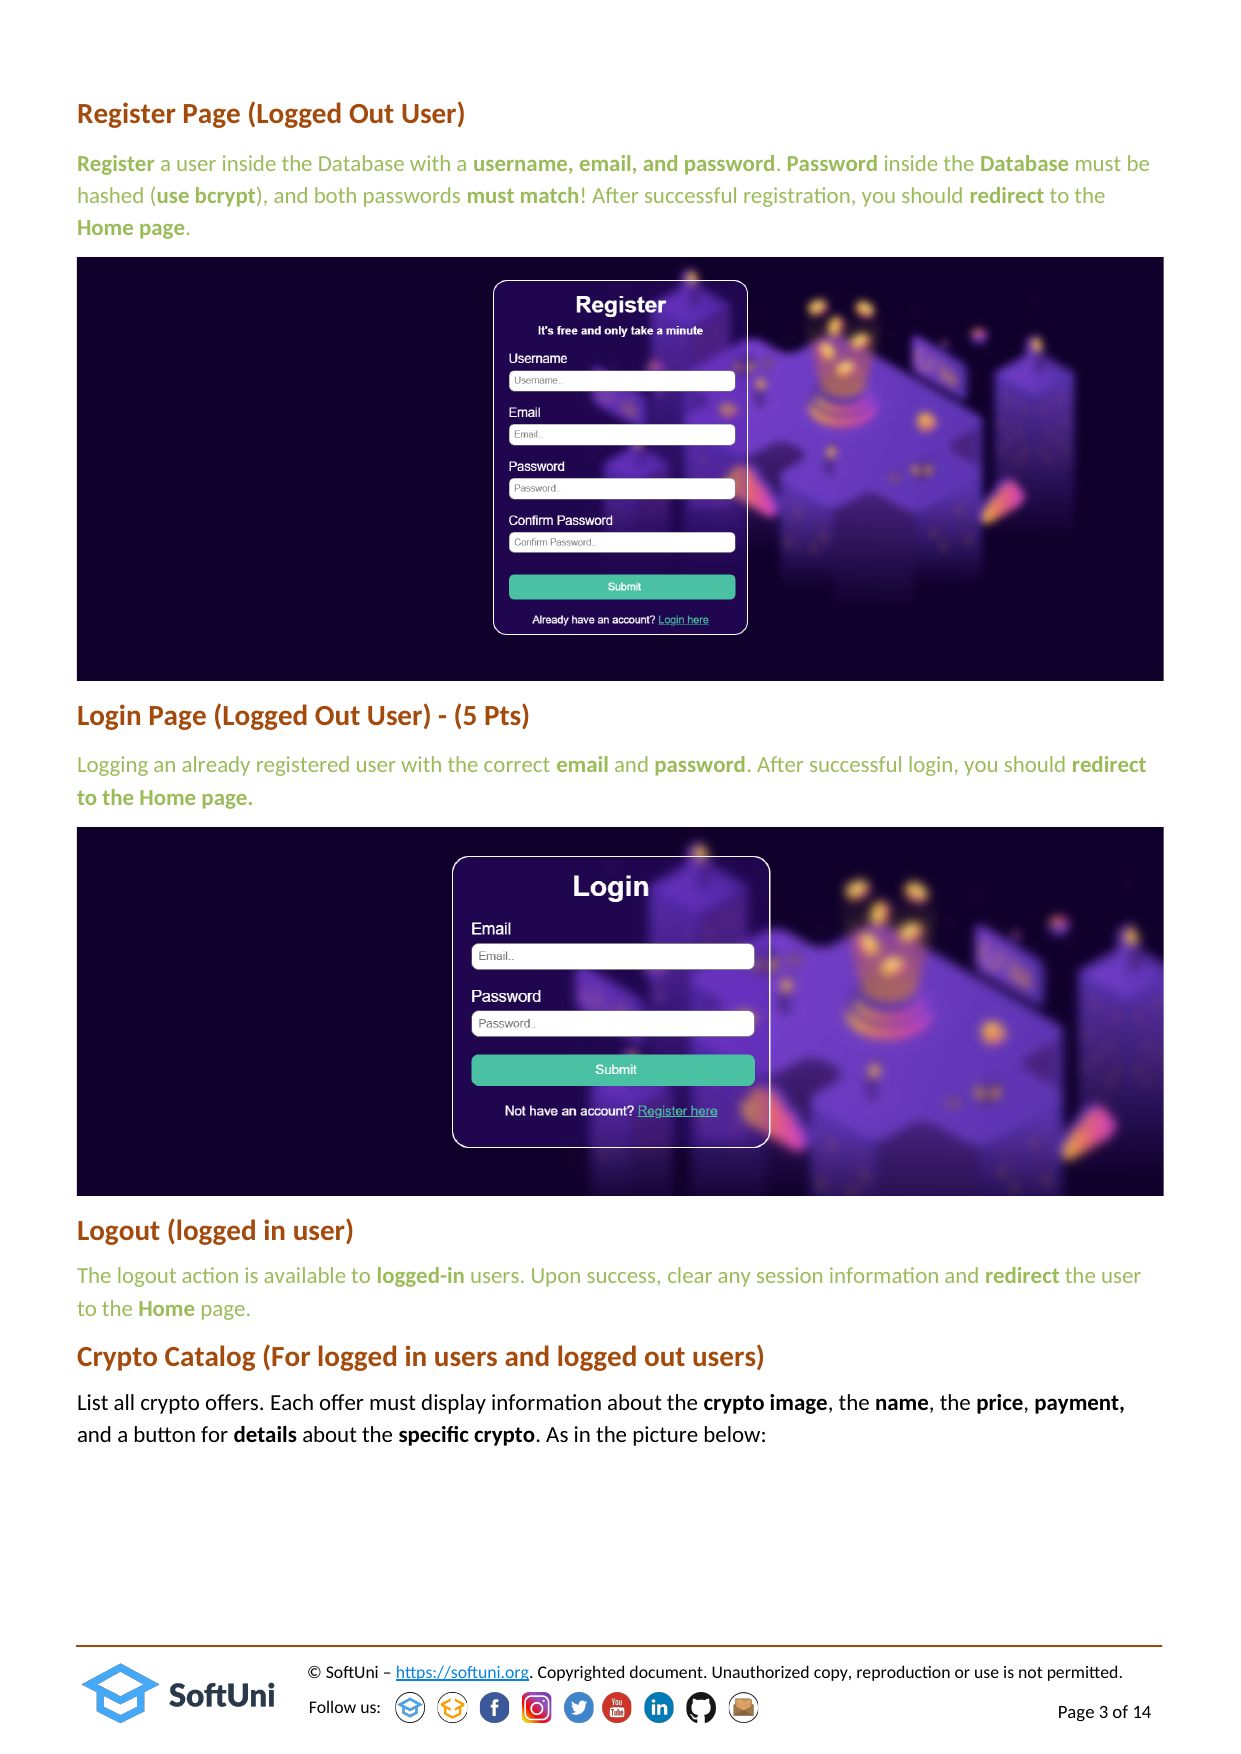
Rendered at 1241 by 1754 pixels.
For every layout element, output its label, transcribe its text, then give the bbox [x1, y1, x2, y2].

picture [75, 1658, 281, 1729]
picture [665, 1692, 674, 1701]
picture [658, 1705, 667, 1714]
text Logging an already registered user with the correct email and password. After successful login, you should redirect to the Home page. [77, 751, 1163, 811]
text The logout action is available to logged-in users. Upon success, clear any session information and redirect the user to the Home page. [77, 1261, 1163, 1322]
picture [522, 1692, 552, 1723]
picture [644, 1692, 653, 1701]
picture [665, 1714, 674, 1723]
text Register a user inside the Database with a username, email, and password. Password inside the Database must be hashed (use bcrypt), and both passwords must match! After successful registration, you should redirect to the Home page. [77, 149, 1163, 241]
text Register Page (Logged Out User) [77, 95, 1163, 131]
picture [564, 1692, 594, 1723]
text List all crypto offers. Each offer must display information about the crypto image, the name, the price, payment, and a button for details about the specific crypto. As in the picture below: [77, 1388, 1163, 1448]
picture [644, 1714, 653, 1723]
picture [76, 257, 1164, 681]
picture [395, 1692, 425, 1723]
picture [479, 1692, 510, 1723]
picture [728, 1692, 759, 1723]
picture [602, 1692, 632, 1723]
text Login Page (Logged Out User) - (5 Pts) [77, 697, 1163, 733]
picture [686, 1692, 716, 1723]
picture [437, 1692, 468, 1723]
subtitle Logout (logged in user) [77, 1212, 1163, 1248]
subtitle Crypto Catalog (For logged in users and logged out users) [77, 1338, 1163, 1374]
picture [76, 827, 1164, 1196]
